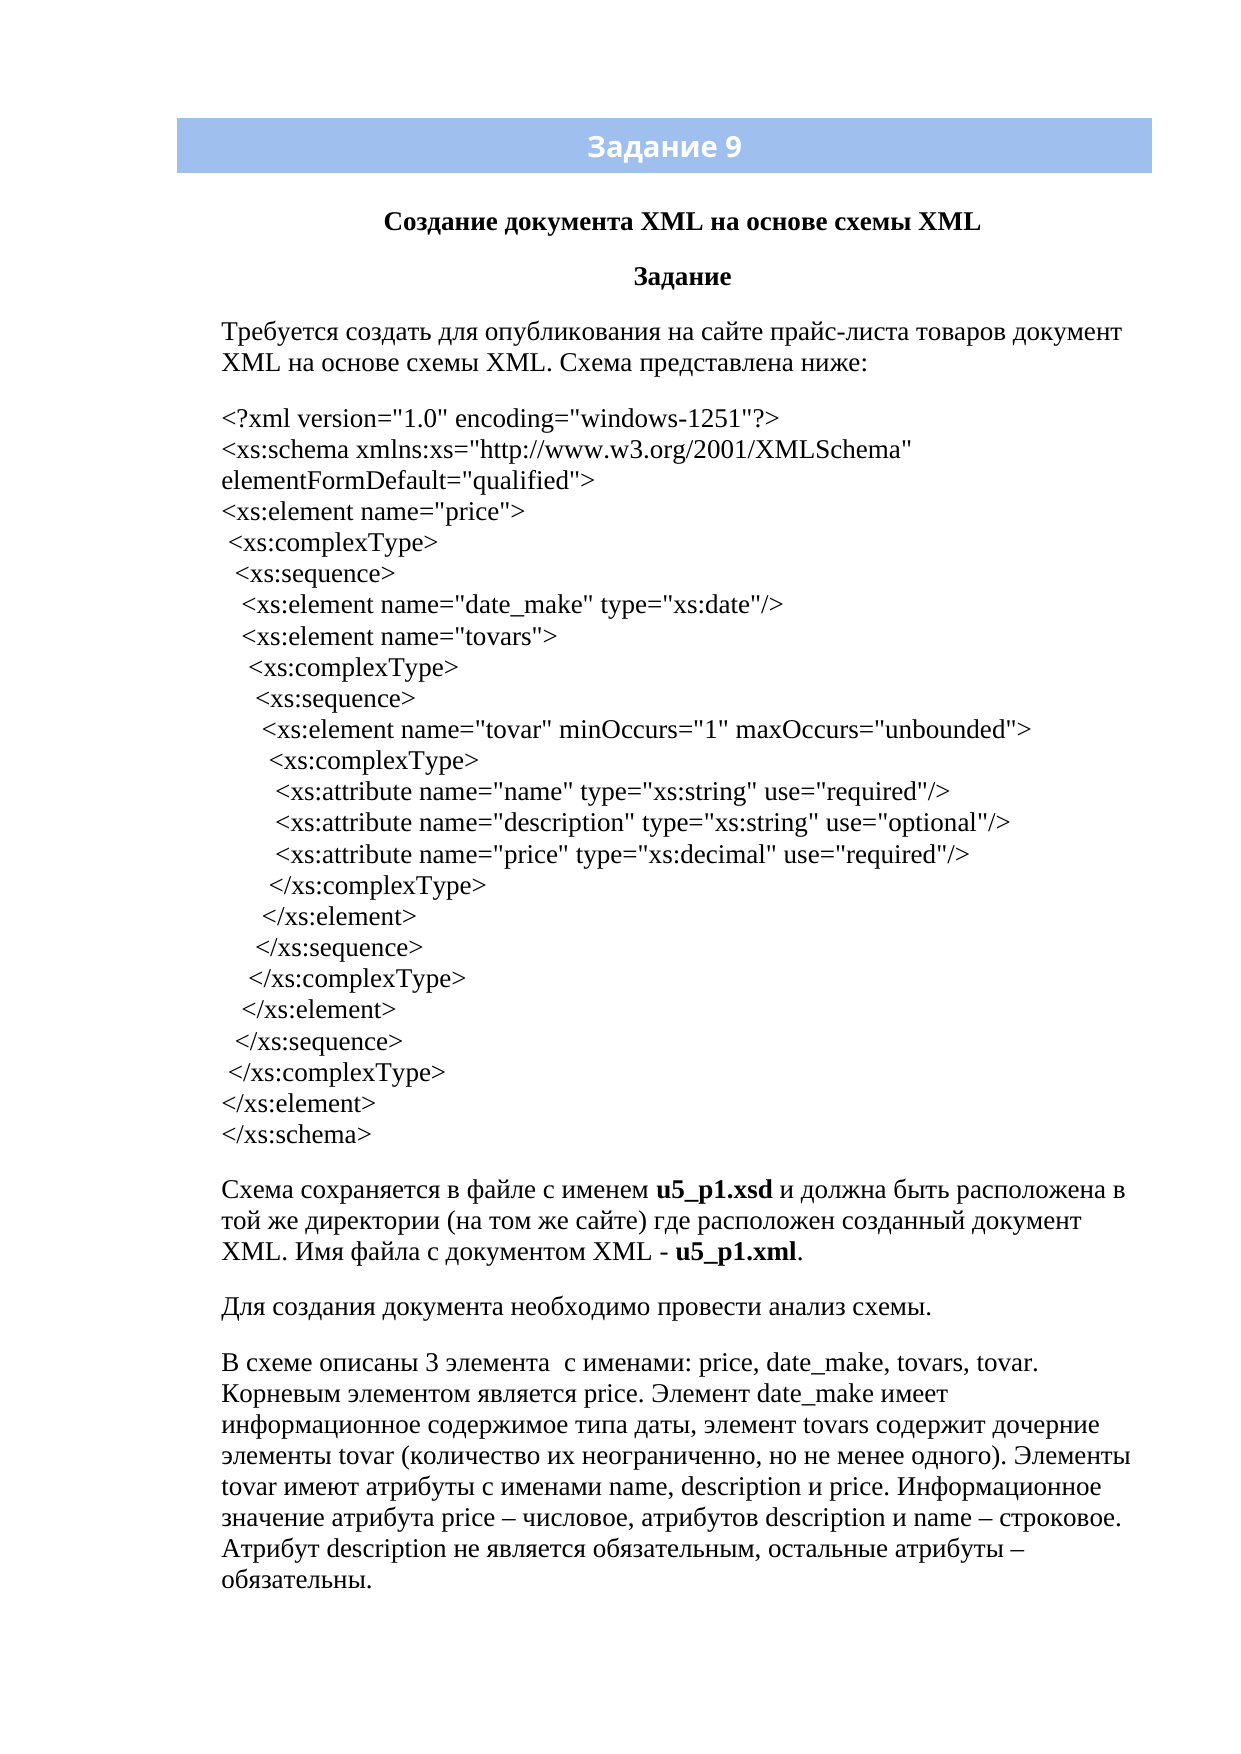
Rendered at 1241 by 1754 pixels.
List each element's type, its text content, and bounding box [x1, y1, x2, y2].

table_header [177, 174, 1152, 1627]
table_header Задание 9 [177, 118, 1152, 173]
